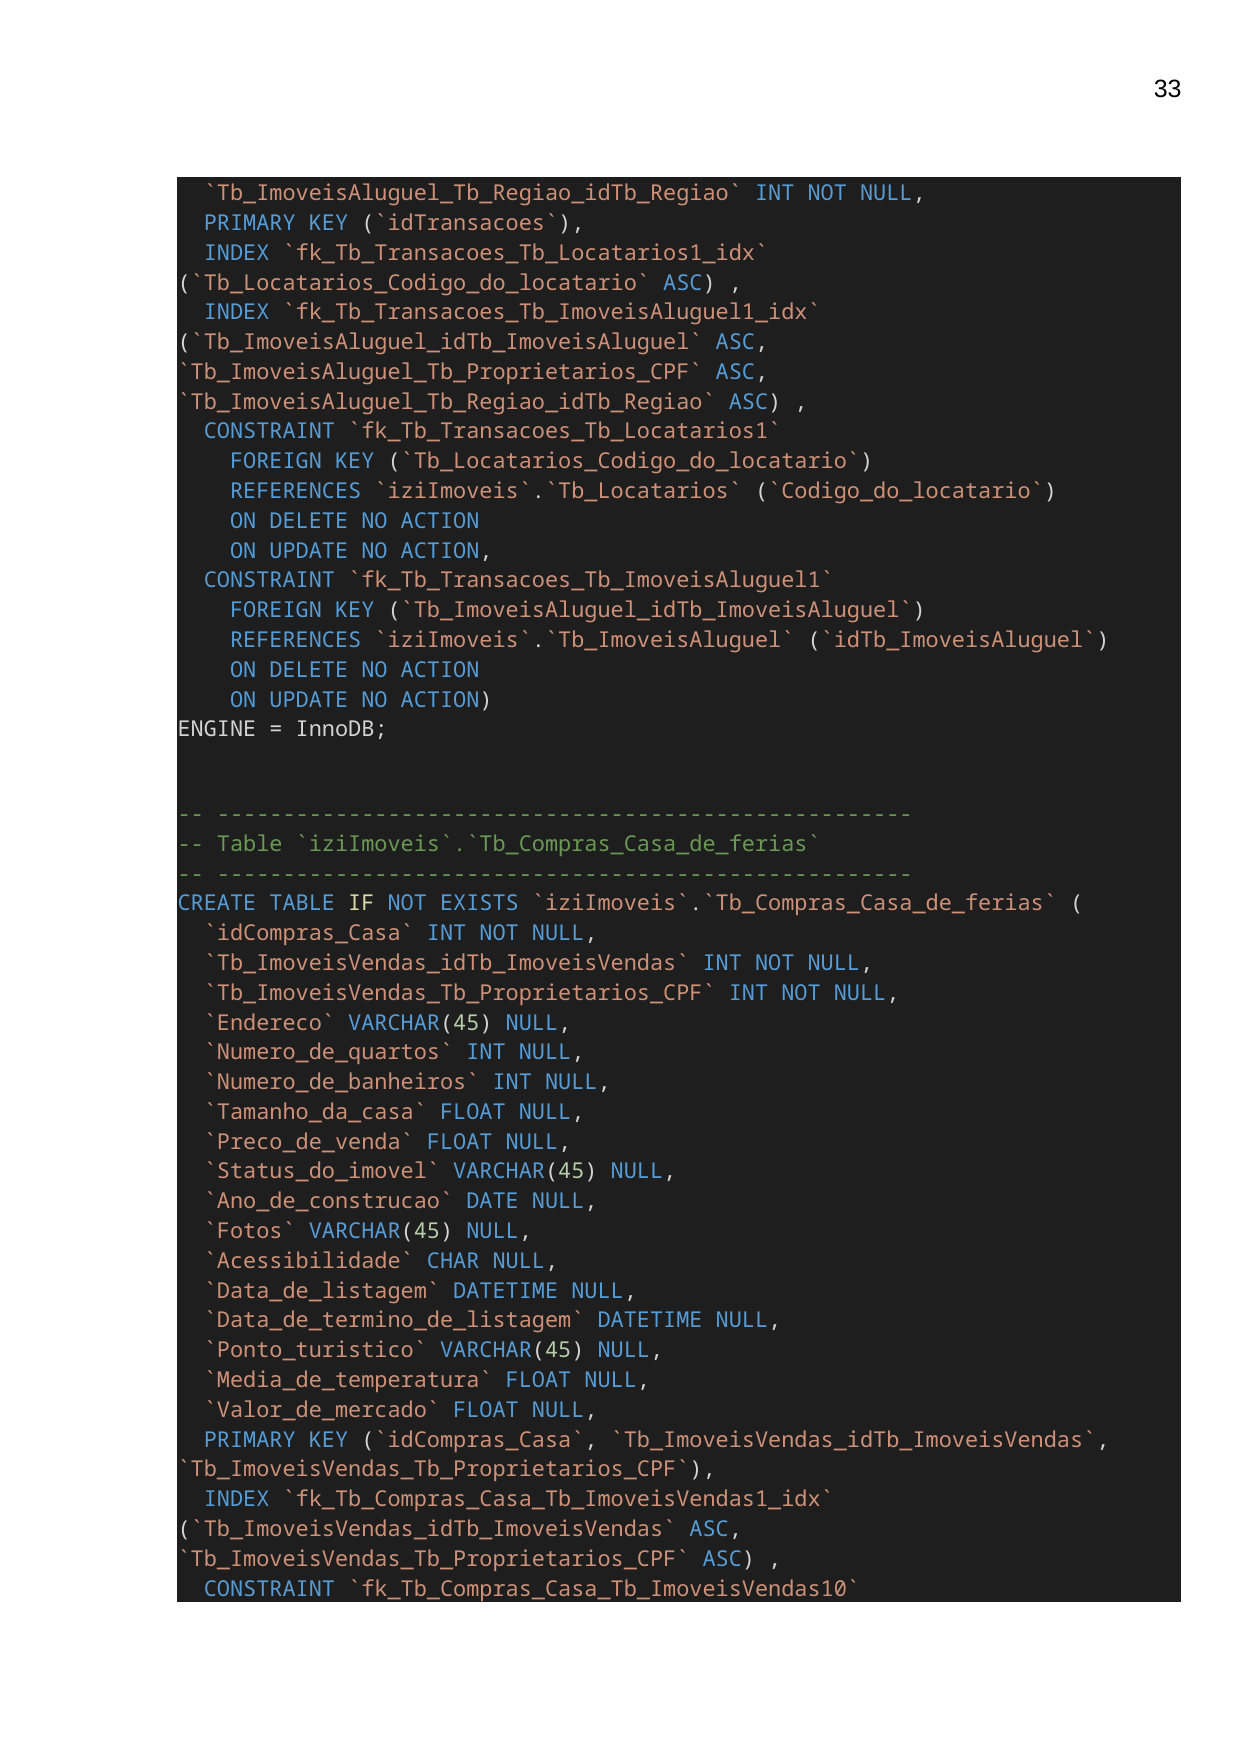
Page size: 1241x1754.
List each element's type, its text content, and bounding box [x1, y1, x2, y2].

text `Data_de_listagem` DATETIME NULL, [177, 1275, 1181, 1304]
text INDEX `fk_Tb_Compras_Casa_Tb_ImoveisVendas1_idx` (`Tb_ImoveisVendas_idTb_ImoveisVendas` ASC, `Tb_ImoveisVendas_Tb_Proprietarios_CPF` ASC) , [177, 1483, 1181, 1573]
text `Ano_de_construcao` DATE NULL, [177, 1185, 1181, 1215]
text PRIMARY KEY (`idTransacoes`), [177, 207, 1181, 237]
text `idCompras_Casa` INT NOT NULL, [177, 917, 1181, 947]
text `Acessibilidade` CHAR NULL, [177, 1245, 1181, 1275]
text `Endereco` VARCHAR(45) NULL, [177, 1007, 1181, 1036]
text REFERENCES `iziImoveis`.`Tb_Locatarios` (`Codigo_do_locatario`) [177, 475, 1181, 505]
text `Media_de_temperatura` FLOAT NULL, [177, 1364, 1181, 1394]
text CREATE TABLE IF NOT EXISTS `iziImoveis`.`Tb_Compras_Casa_de_ferias` ( [177, 887, 1181, 917]
text `Numero_de_quartos` INT NULL, [177, 1036, 1181, 1066]
text FOREIGN KEY (`Tb_ImoveisAluguel_idTb_ImoveisAluguel`) [177, 594, 1181, 624]
text ON DELETE NO ACTION [177, 505, 1181, 535]
text `Preco_de_venda` FLOAT NULL, [177, 1126, 1181, 1156]
text REFERENCES `iziImoveis`.`Tb_ImoveisAluguel` (`idTb_ImoveisAluguel`) [177, 624, 1181, 654]
text `Valor_de_mercado` FLOAT NULL, [177, 1394, 1181, 1424]
text `Ponto_turistico` VARCHAR(45) NULL, [177, 1334, 1181, 1364]
text ENGINE = InnoDB; [177, 713, 1181, 743]
text FOREIGN KEY (`Tb_Locatarios_Codigo_do_locatario`) [177, 445, 1181, 475]
text ON UPDATE NO ACTION) [177, 684, 1181, 713]
text `Tamanho_da_casa` FLOAT NULL, [177, 1096, 1181, 1126]
text INDEX `fk_Tb_Transacoes_Tb_Locatarios1_idx` (`Tb_Locatarios_Codigo_do_locatario` ASC) , [177, 237, 1181, 296]
text `Status_do_imovel` VARCHAR(45) NULL, [177, 1156, 1181, 1185]
text -- Table `iziImoveis`.`Tb_Compras_Casa_de_ferias` [177, 828, 1181, 858]
text `Data_de_termino_de_listagem` DATETIME NULL, [177, 1304, 1181, 1334]
text CONSTRAINT `fk_Tb_Transacoes_Tb_ImoveisAluguel1` [177, 564, 1181, 594]
text ON UPDATE NO ACTION, [177, 535, 1181, 564]
text CONSTRAINT `fk_Tb_Compras_Casa_Tb_ImoveisVendas10` [177, 1573, 1181, 1602]
text -- ----------------------------------------------------- [177, 858, 1181, 887]
text -- ----------------------------------------------------- [177, 798, 1181, 828]
text `Numero_de_banheiros` INT NULL, [177, 1066, 1181, 1096]
text PRIMARY KEY (`idCompras_Casa`, `Tb_ImoveisVendas_idTb_ImoveisVendas`, `Tb_ImoveisVendas_Tb_Proprietarios_CPF`), [177, 1424, 1181, 1483]
text `Tb_ImoveisVendas_Tb_Proprietarios_CPF` INT NOT NULL, [177, 977, 1181, 1007]
text INDEX `fk_Tb_Transacoes_Tb_ImoveisAluguel1_idx` (`Tb_ImoveisAluguel_idTb_ImoveisAluguel` ASC, `Tb_ImoveisAluguel_Tb_Proprietarios_CPF` ASC, `Tb_ImoveisAluguel_Tb_Regiao_idTb_Regiao` ASC) , [177, 296, 1181, 416]
text `Fotos` VARCHAR(45) NULL, [177, 1215, 1181, 1245]
text `Tb_ImoveisAluguel_Tb_Regiao_idTb_Regiao` INT NOT NULL, [177, 177, 1181, 207]
text `Tb_ImoveisVendas_idTb_ImoveisVendas` INT NOT NULL, [177, 947, 1181, 977]
text CONSTRAINT `fk_Tb_Transacoes_Tb_Locatarios1` [177, 416, 1181, 445]
text ON DELETE NO ACTION [177, 654, 1181, 684]
